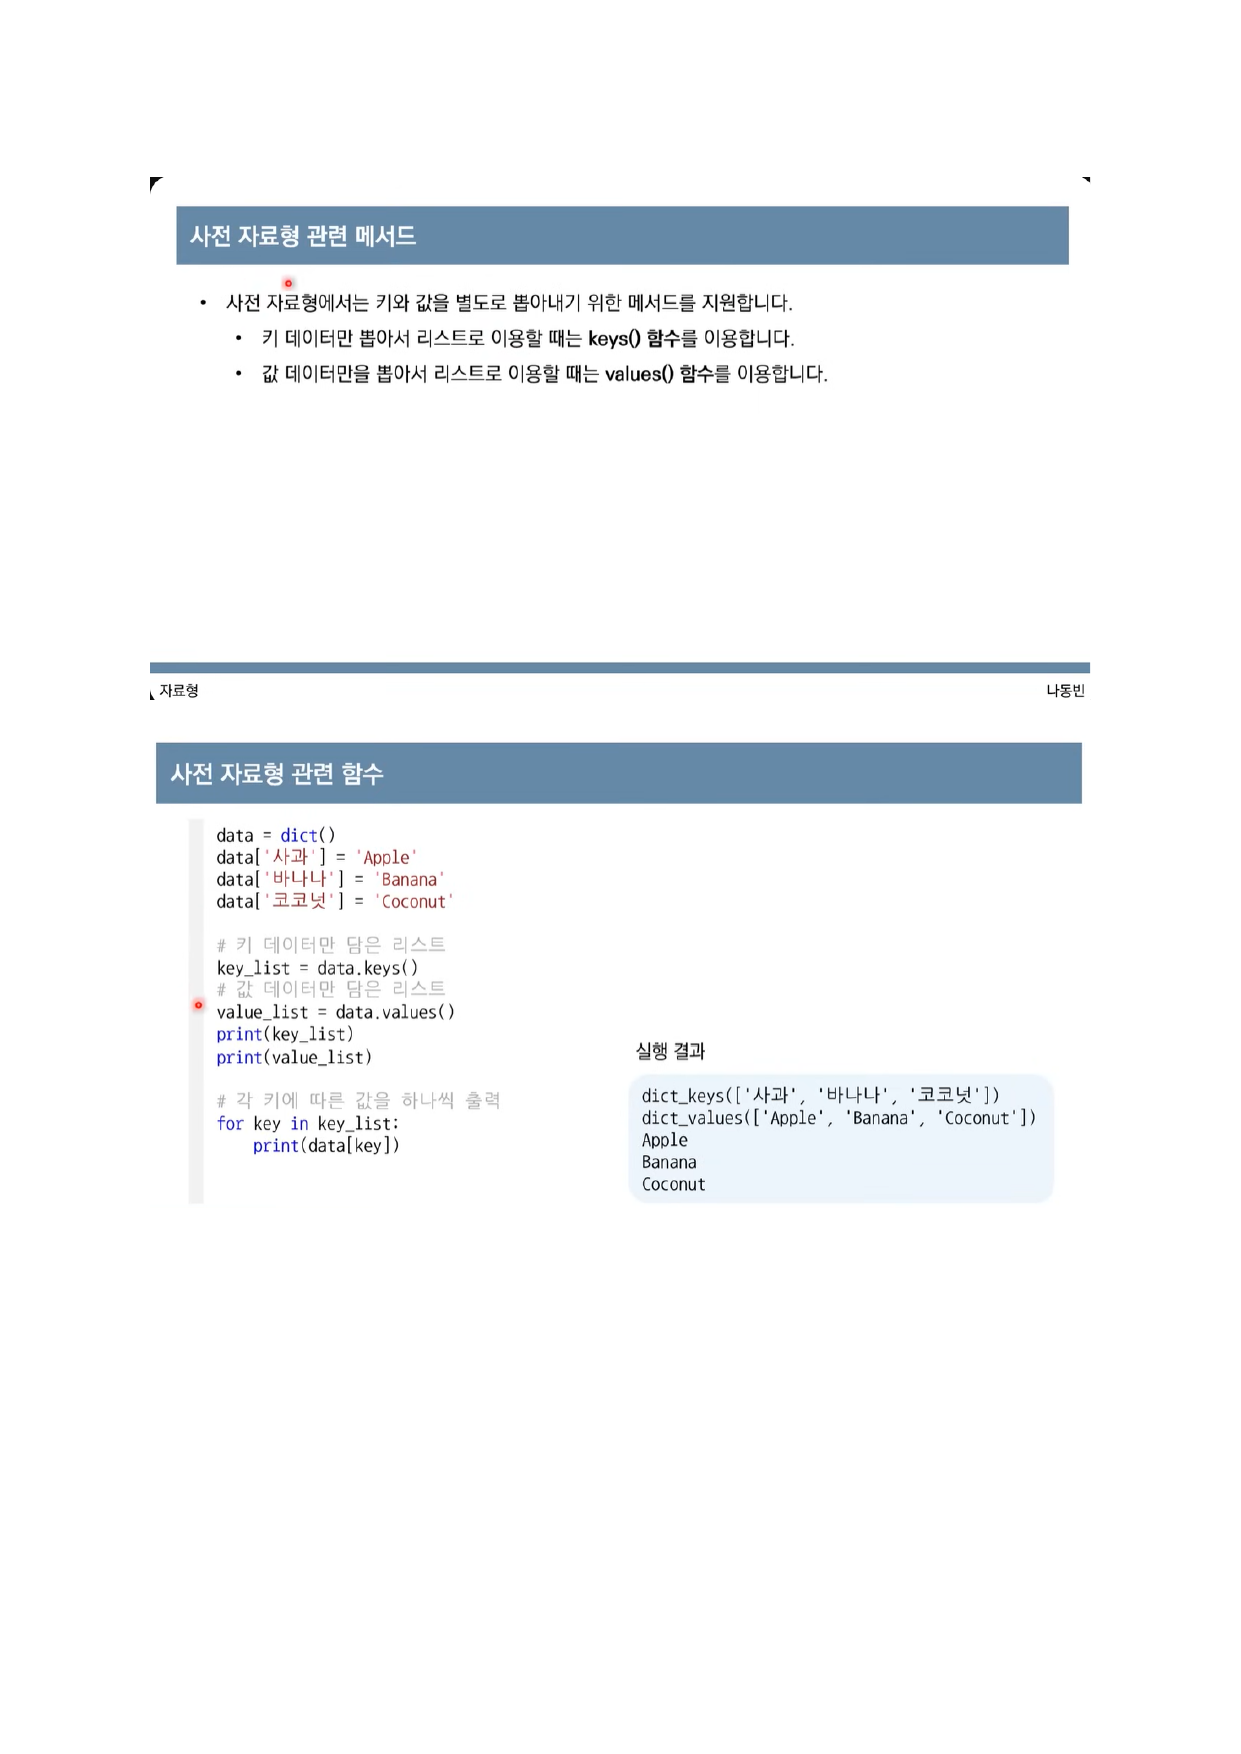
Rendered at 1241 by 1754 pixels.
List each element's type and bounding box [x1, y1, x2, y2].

picture [150, 716, 1091, 1208]
picture [150, 177, 1091, 700]
